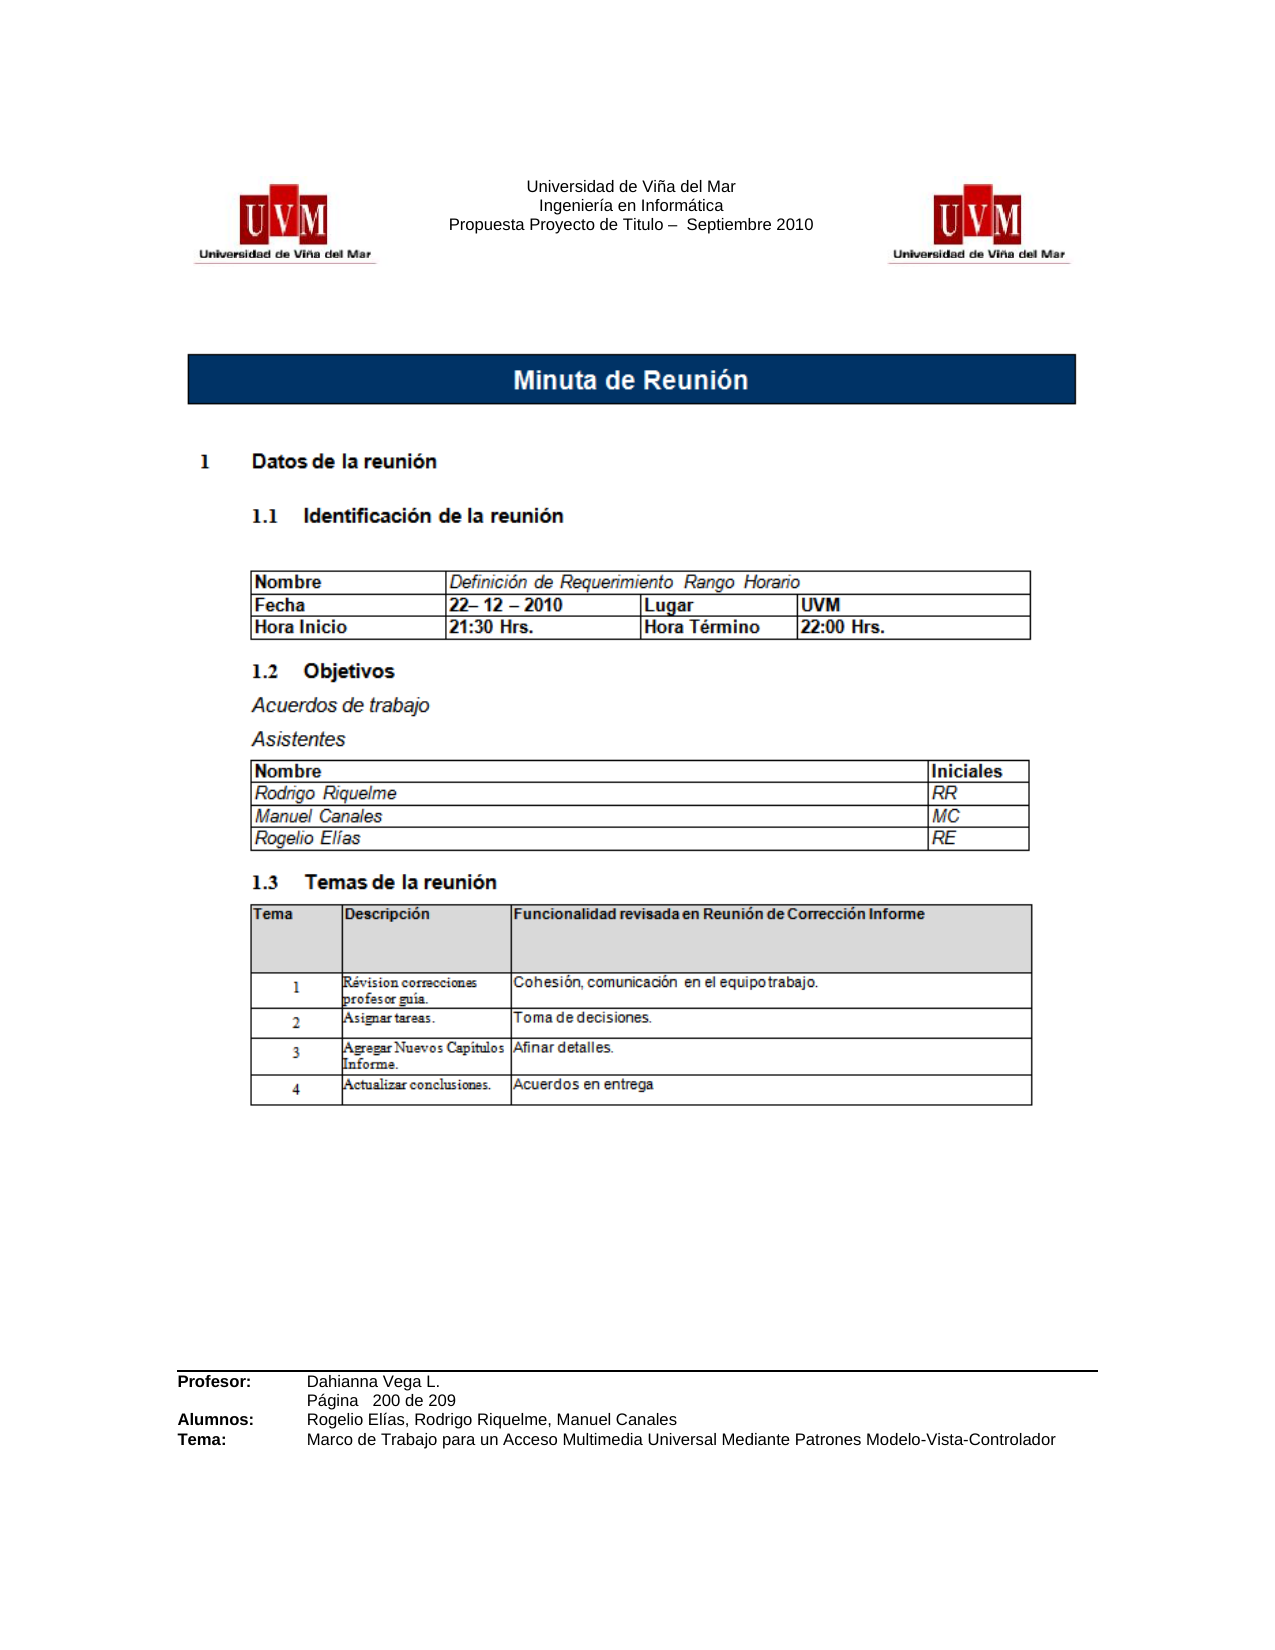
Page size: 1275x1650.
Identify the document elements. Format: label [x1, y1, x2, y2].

picture [177, 176, 390, 267]
picture [871, 176, 1084, 267]
picture [177, 346, 1098, 1114]
